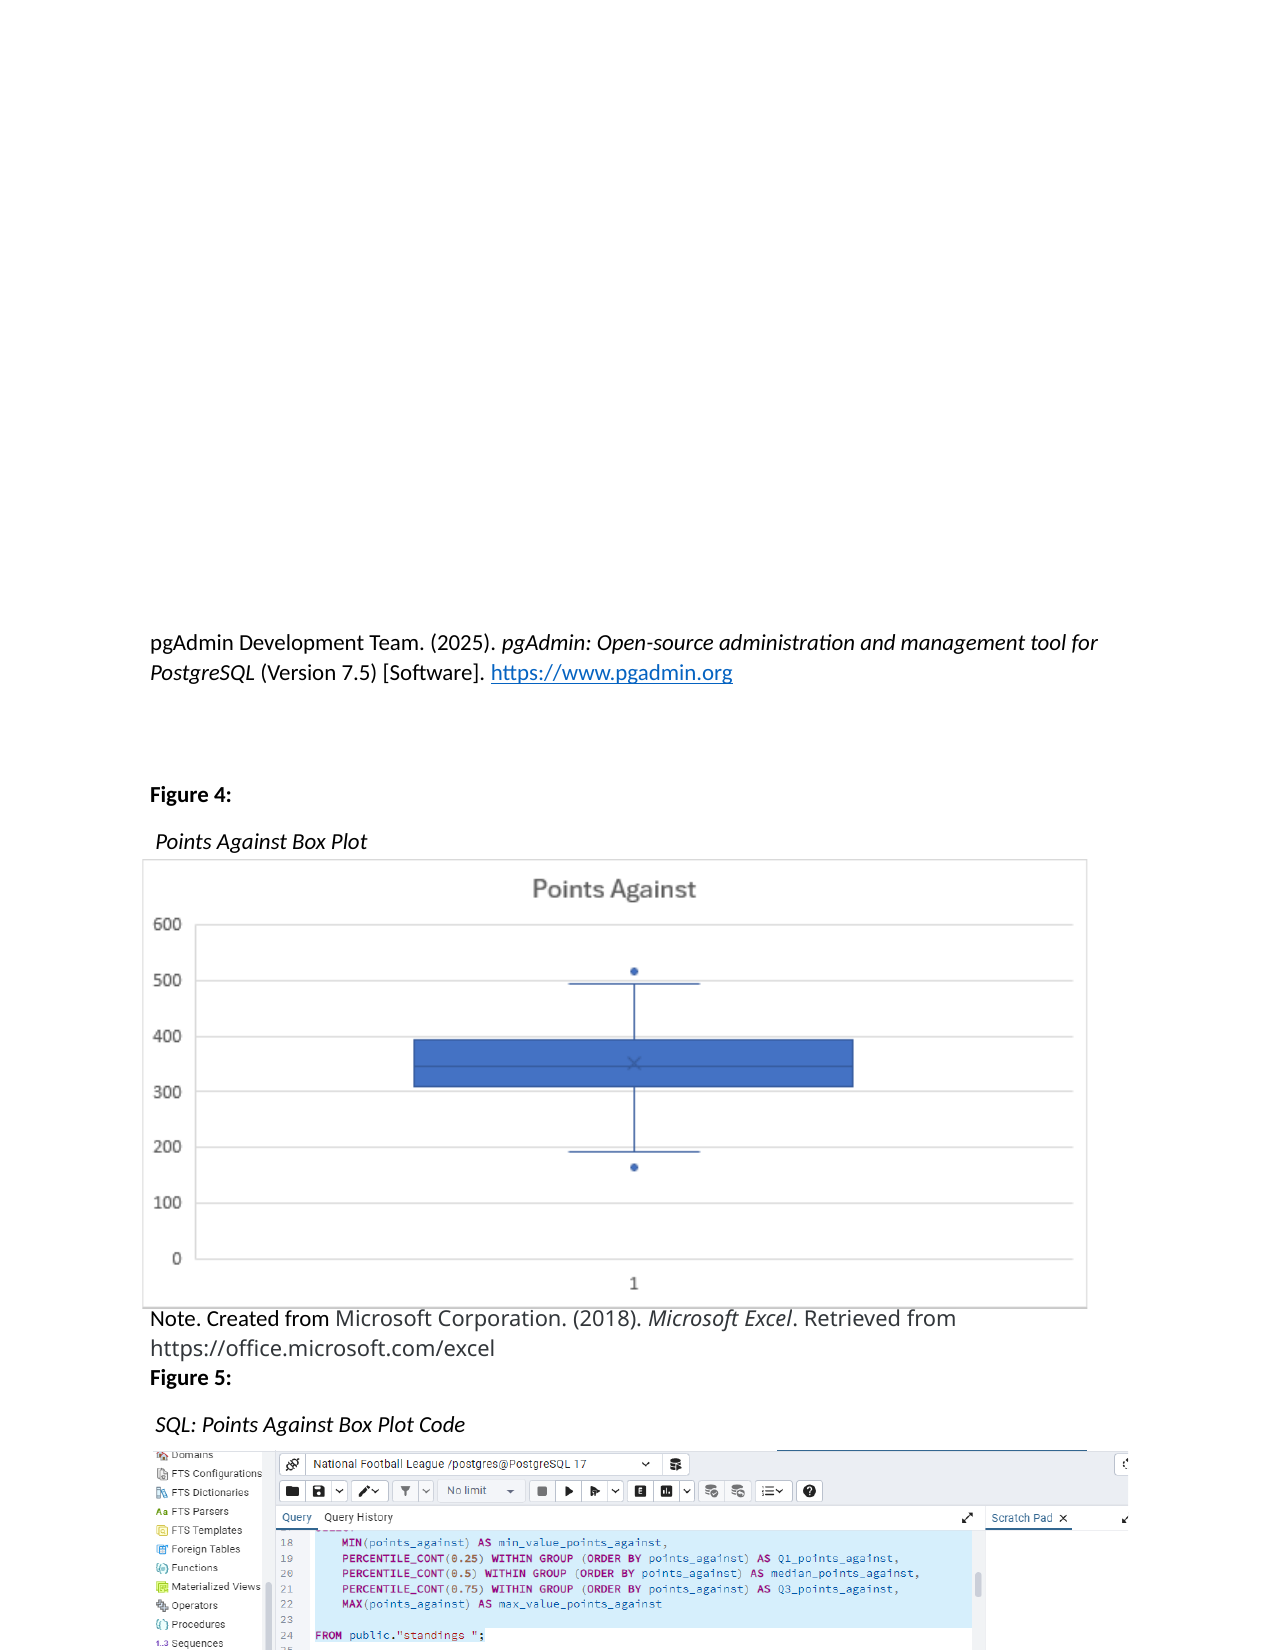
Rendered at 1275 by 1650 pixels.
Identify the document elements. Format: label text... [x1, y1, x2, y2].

text SQL: Points Against Box Plot Code [150, 1410, 1125, 1438]
text Figure 4: [150, 780, 1125, 808]
text Figure 5: [150, 1363, 1125, 1391]
text pgAdmin Development Team. (2025). pgAdmin: Open-source administration and management tool for PostgreSQL (Version 7.5) [Software]. https://www.pgadmin.org [150, 628, 1125, 686]
text Note. Created from Microsoft Corporation. (2018). Microsoft Excel. Retrieved from https://office.microsoft.com/excel [495, 1303, 1125, 1363]
text Points Against Box Plot [150, 827, 1125, 855]
picture [142, 859, 1088, 1310]
picture [153, 1450, 1129, 1650]
